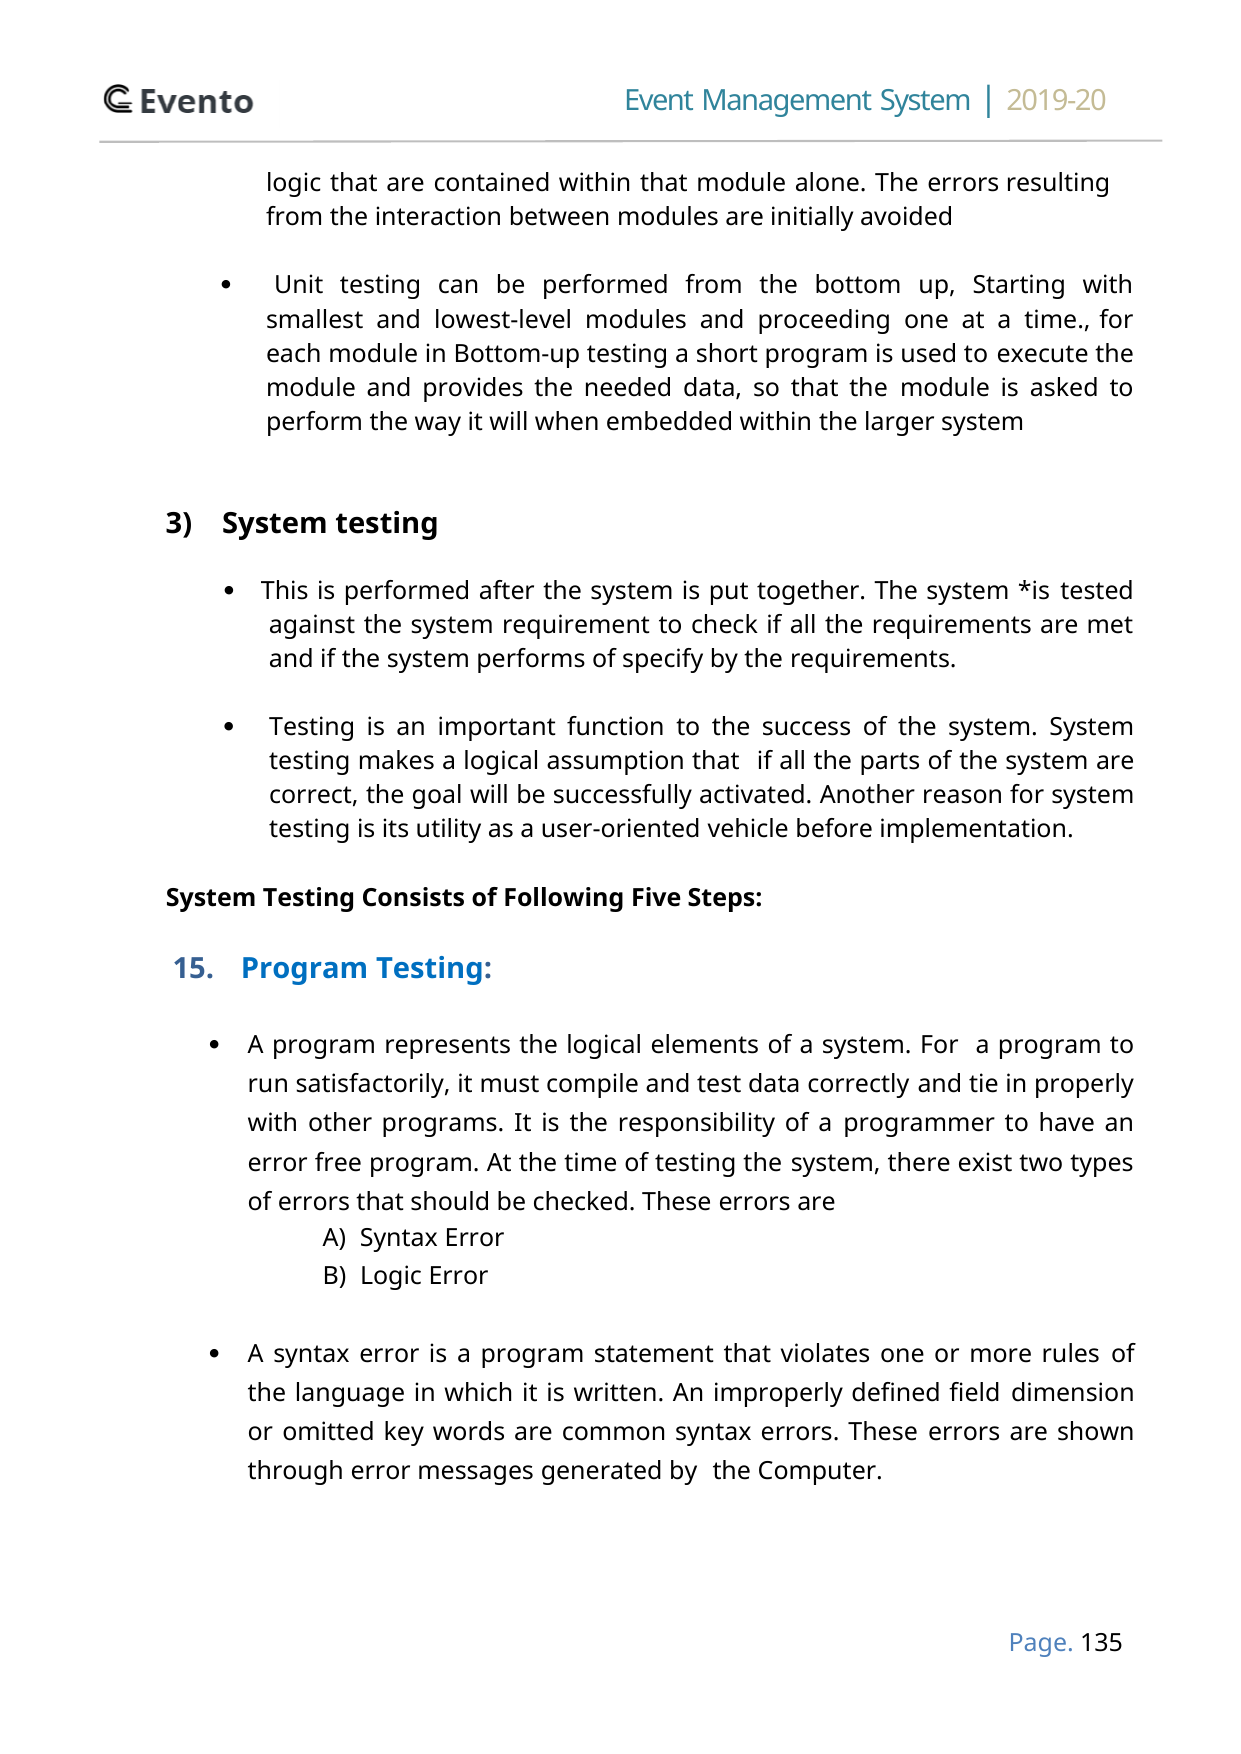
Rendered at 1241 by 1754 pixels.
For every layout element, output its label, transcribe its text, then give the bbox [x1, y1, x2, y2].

list Syntax Error [322, 1222, 1203, 1253]
picture [103, 80, 280, 128]
list Testing is an important function to the success of the system. System testing makes a logical assumption that if all the parts of the system are correct, the goal will be successfully activated. Another reason for system testing is its utility as a user-oriented vehicle before implementation. [224, 709, 1134, 845]
list A syntax error is a program statement that violates one or more rules of the language in which it is written. An improperly defined field dimension or omitted key words are common syntax errors. These errors are shown through error messages generated by the Computer. [210, 1336, 1134, 1487]
text System Testing Consists of Following Five Steps: [166, 879, 1203, 913]
subtitle System testing [165, 503, 1203, 542]
text logic that are contained within that module alone. The errors resulting from the interaction between modules are initially avoided [266, 165, 1159, 233]
list A program represents the logical elements of a system. For a program to run satisfactorily, it must compile and test data correctly and tie in properly with other programs. It is the responsibility of a programmer to have an error free program. At the time of testing the system, there exist two types of errors that should be checked. These errors are [210, 1027, 1134, 1217]
list This is performed after the system is put together. The system *is tested against the system requirement to check if all the requirements are met and if the system performs of specify by the requirements. [224, 572, 1134, 675]
subtitle Program Testing: [172, 948, 1203, 987]
list Logic Error [322, 1257, 1203, 1291]
list Unit testing can be performed from the bottom up, Starting with smallest and lowest-level modules and proceeding one at a time., for each module in Bottom-up testing a short program is used to execute the module and provides the needed data, so that the module is asked to perform the way it will when embedded within the larger system [222, 267, 1134, 437]
